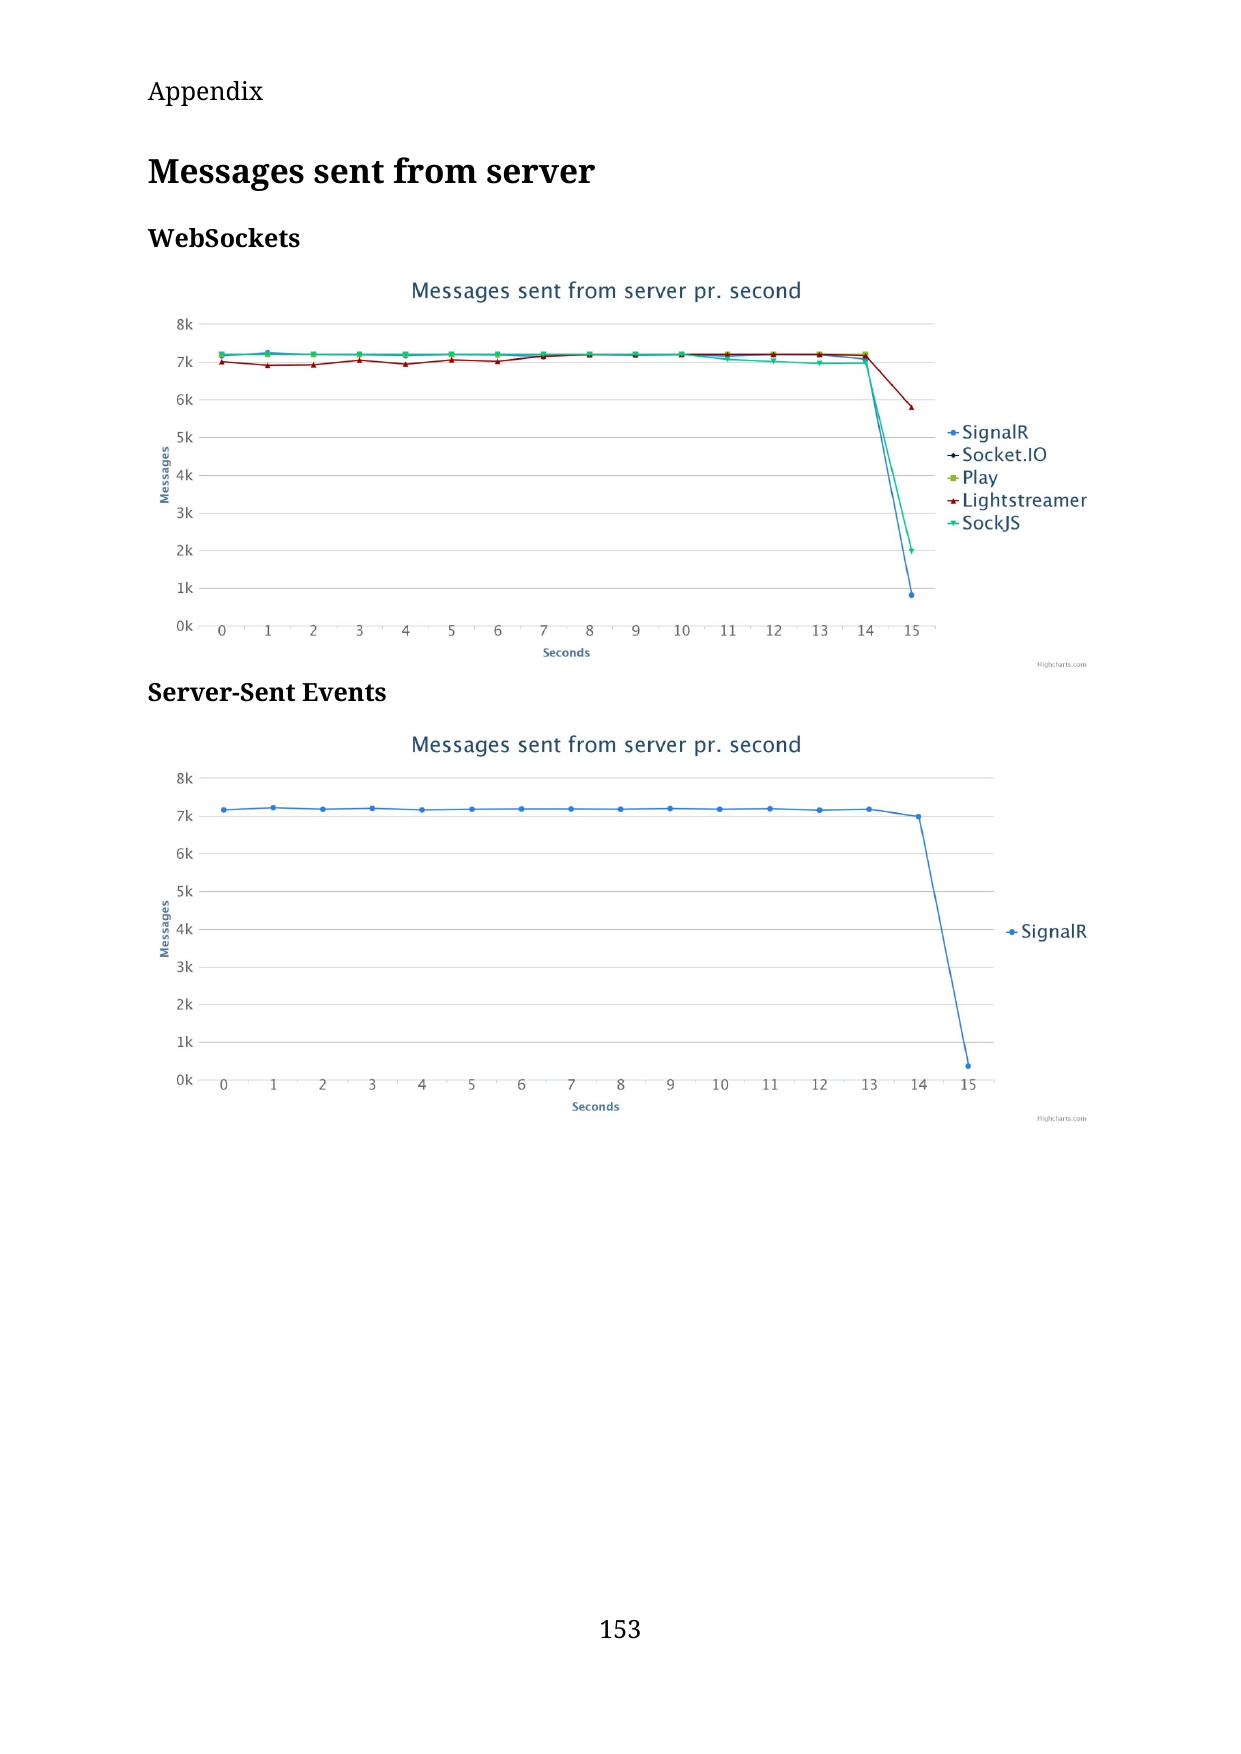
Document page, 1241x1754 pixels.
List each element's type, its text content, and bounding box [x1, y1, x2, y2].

picture [147, 734, 1093, 1124]
text Messages sent from server [148, 148, 1092, 193]
picture [147, 280, 1093, 670]
text Server-Sent Events [148, 670, 1092, 708]
text WebSockets [148, 221, 1092, 255]
